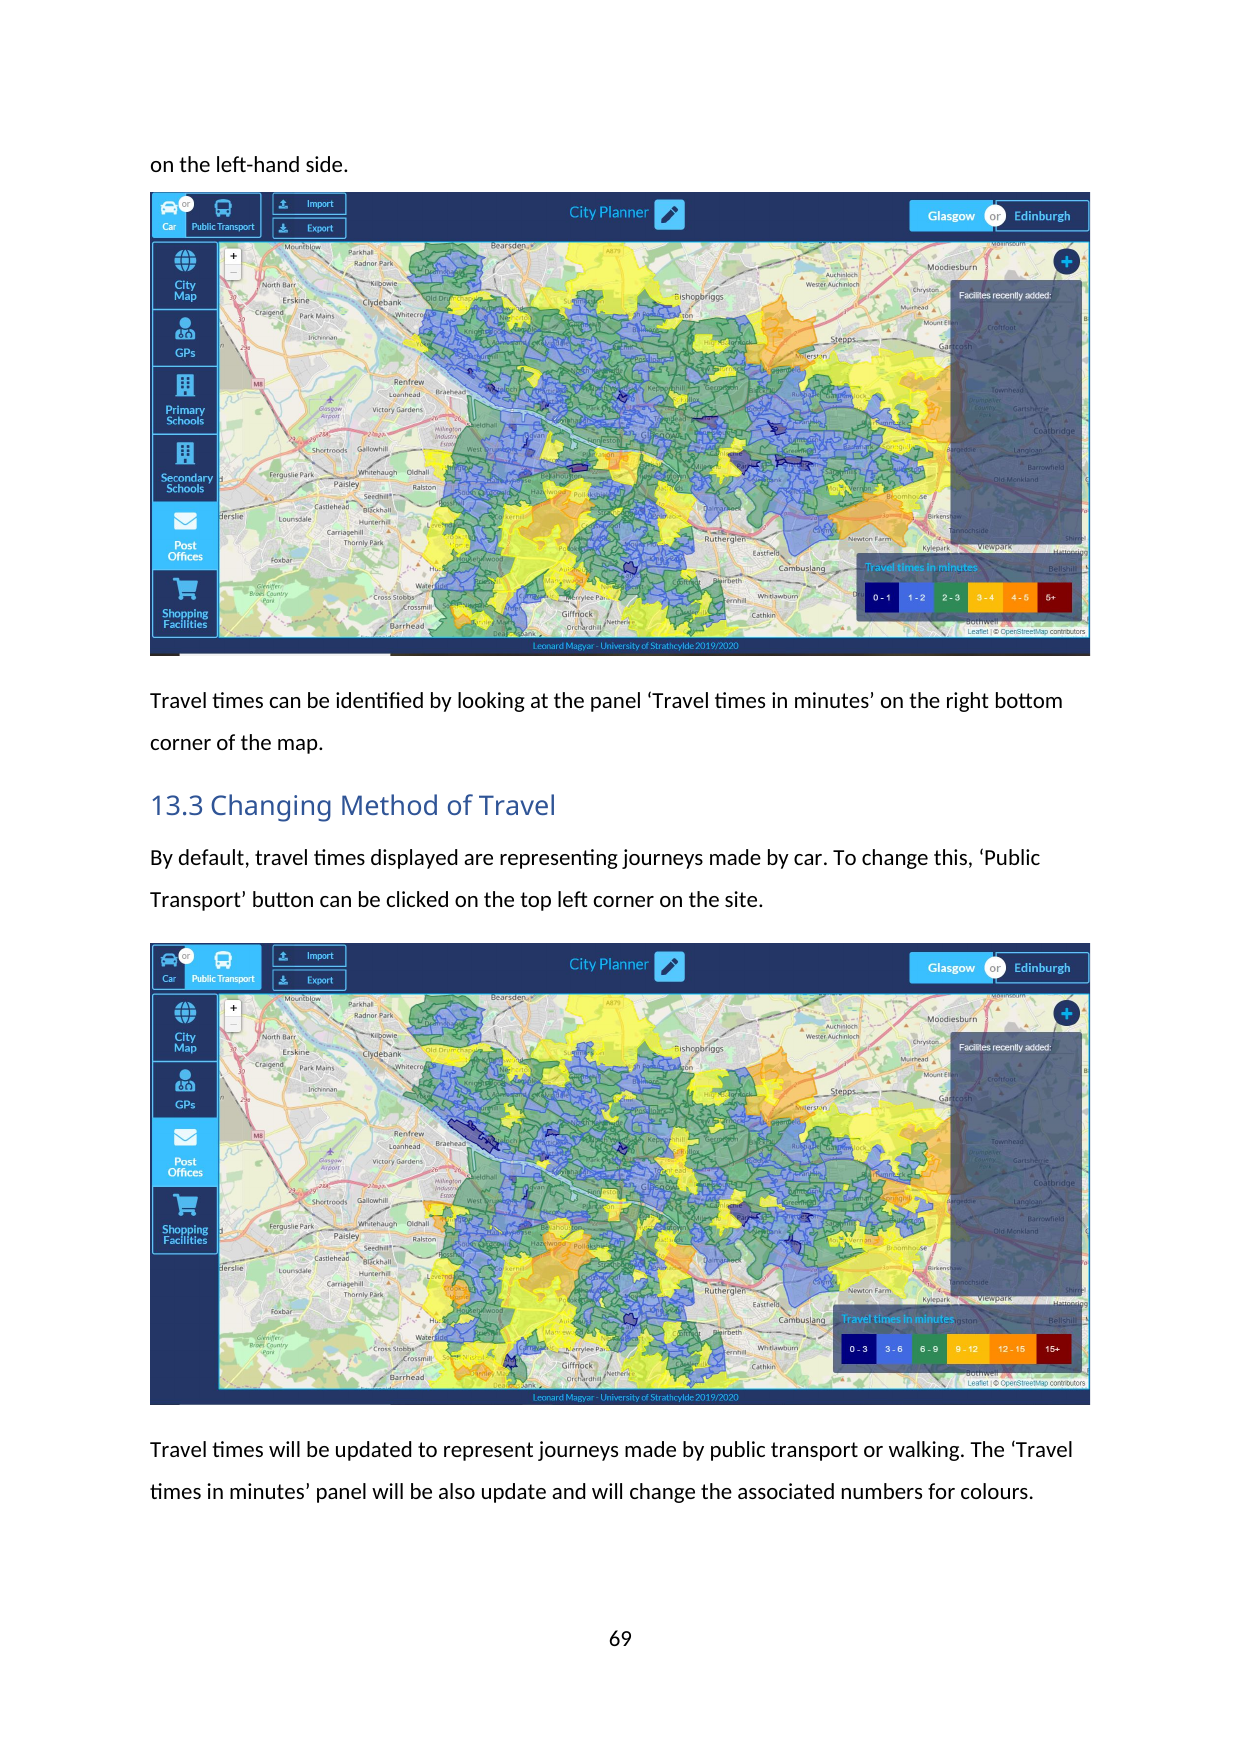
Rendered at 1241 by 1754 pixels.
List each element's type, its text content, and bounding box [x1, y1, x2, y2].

text Travel times can be identified by looking at the panel ‘Travel times in minutes’ on the right bottom corner of the map. [150, 686, 1090, 756]
picture [150, 192, 1091, 656]
picture [150, 943, 1091, 1405]
subtitle Changing Method of Travel [150, 786, 1090, 823]
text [150, 150, 1090, 192]
text Travel times will be updated to represent journeys made by public transport or walking. The ‘Travel times in minutes’ panel will be also update and will change the associated numbers for colours. [150, 1435, 1090, 1505]
text By default, travel times displayed are representing journeys made by car. To change this, ‘Public Transport’ button can be clicked on the top left corner on the site. [150, 843, 1090, 913]
